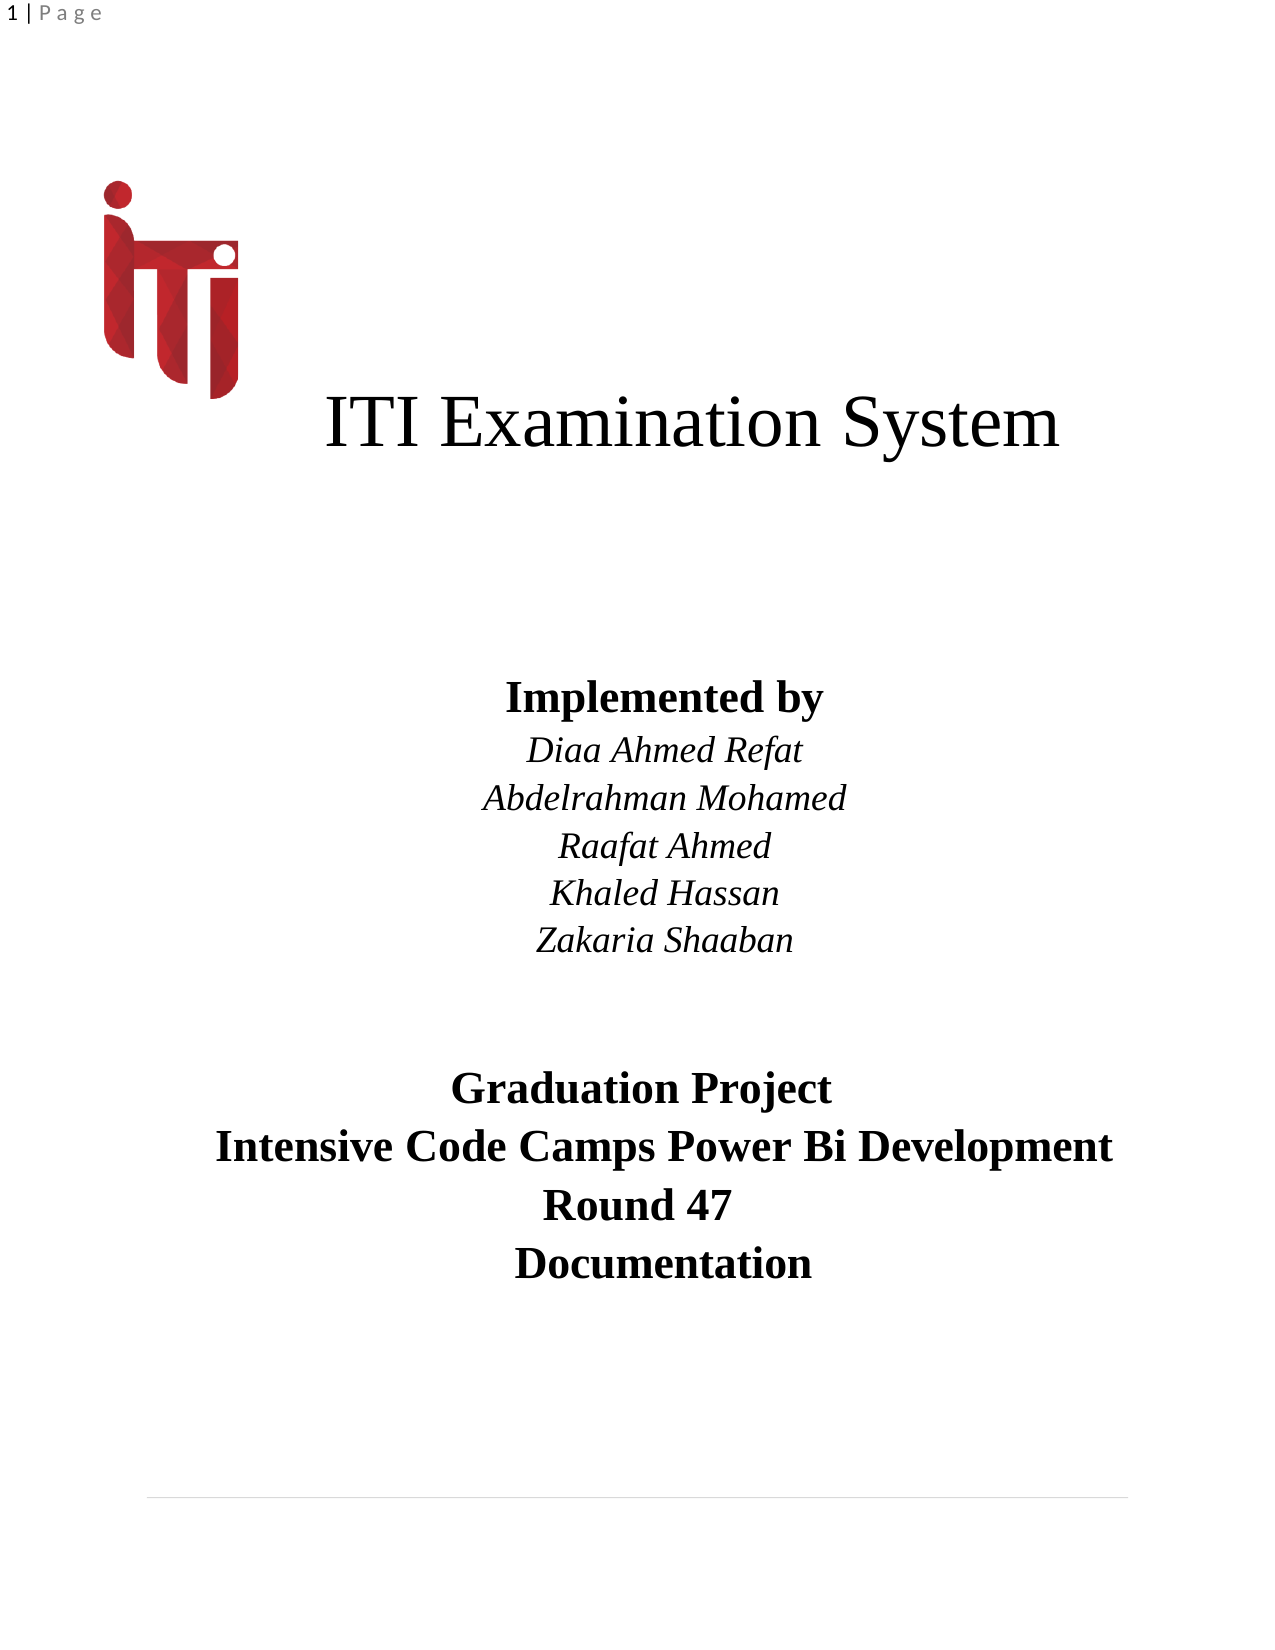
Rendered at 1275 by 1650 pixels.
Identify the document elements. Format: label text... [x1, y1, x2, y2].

text Graduation Project [450, 1061, 1237, 1113]
text Round 47 Documentation [514, 1178, 1028, 1288]
text Implemented by [148, 669, 1182, 722]
title ITI Examination System [148, 376, 1237, 462]
text Diaa Ahmed Refat [148, 728, 1181, 771]
text Khaled Hassan Zakaria Shaaban [534, 870, 794, 961]
text Abdelrahman Mohamed Raafat Ahmed [436, 776, 893, 866]
picture [103, 180, 239, 399]
text Intensive Code Camps Power Bi Development [215, 1119, 1237, 1172]
